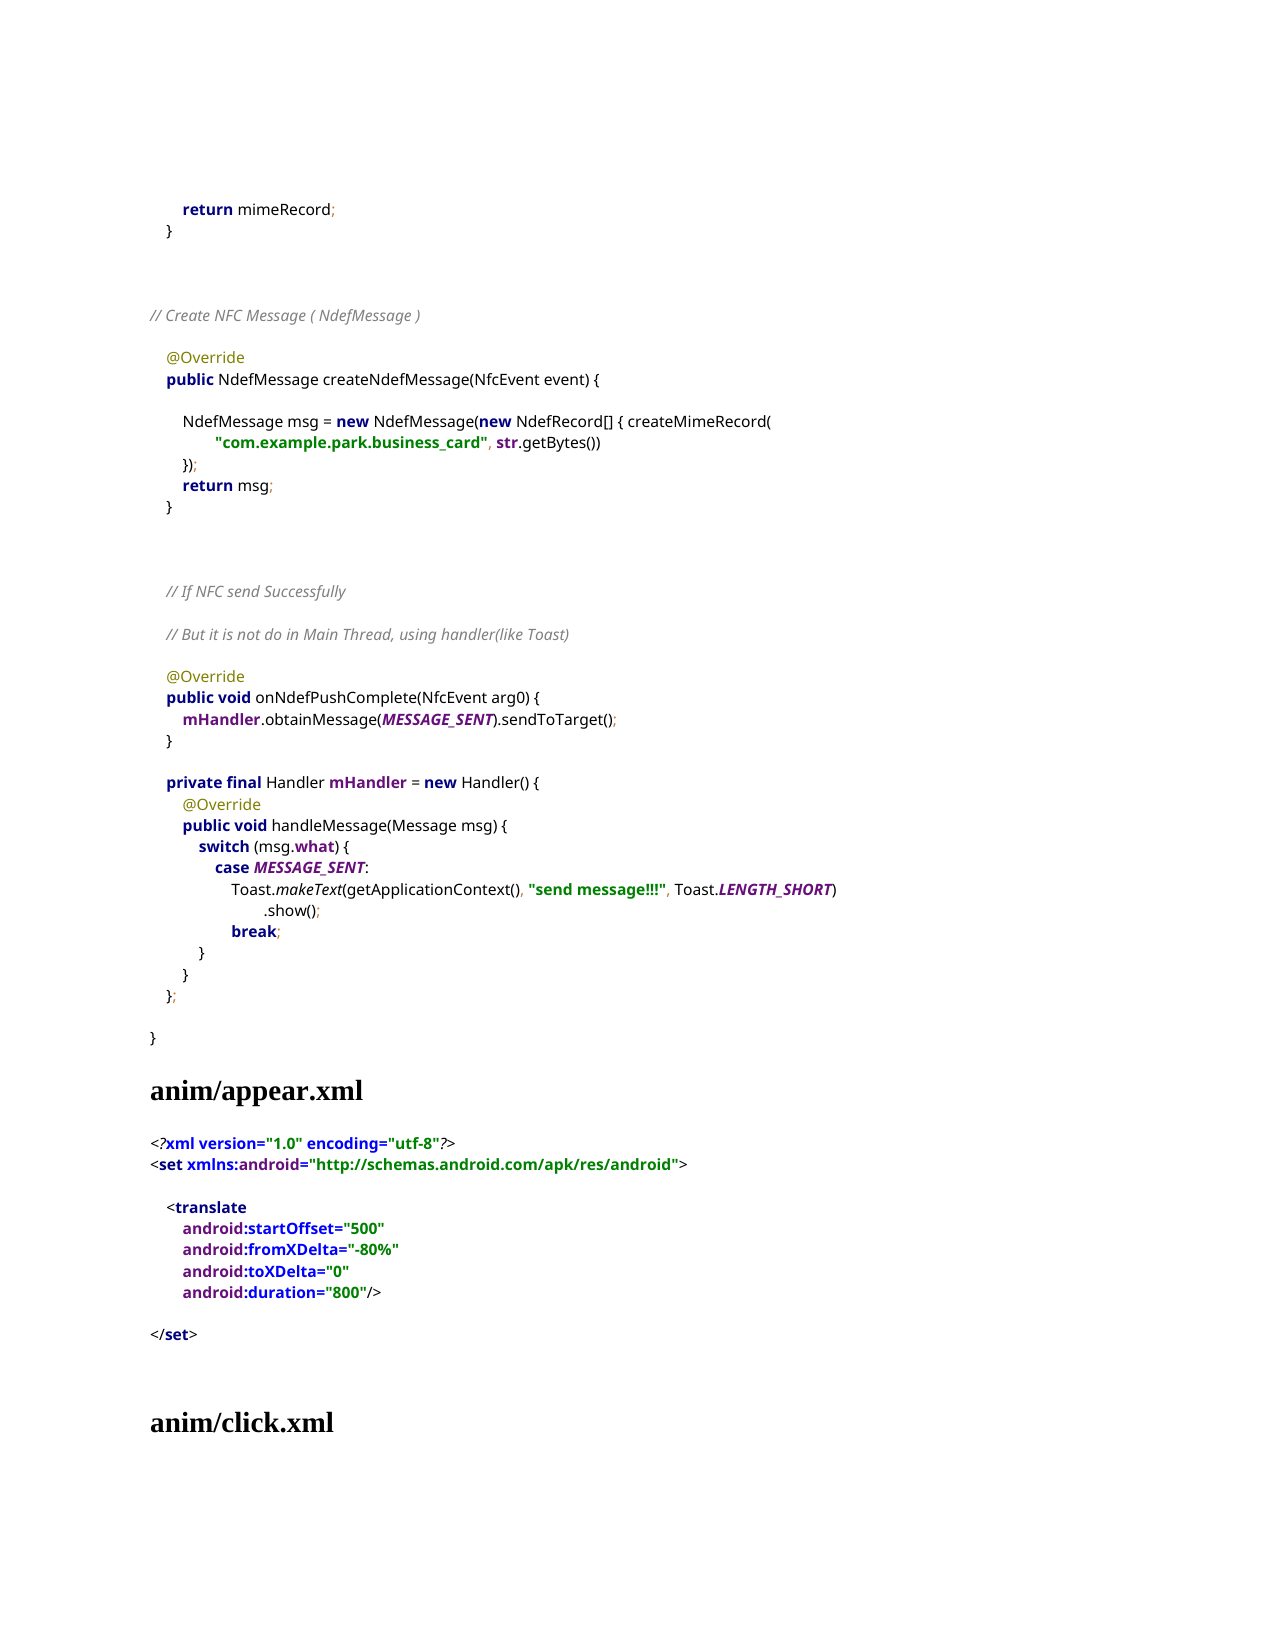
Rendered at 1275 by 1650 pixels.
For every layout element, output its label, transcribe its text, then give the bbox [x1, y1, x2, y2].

text <?xml version="1.0" encoding="utf-8"?> <set xmlns:android="http://schemas.android.com/apk/res/android"> <translate android:startOffset="500" android:fromXDelta="-80%" android:toXDelta="0" android:duration="800"/> </set> [150, 1133, 1125, 1345]
text anim/click.xml [150, 1405, 1125, 1438]
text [150, 177, 1125, 1048]
text anim/appear.xml [150, 1073, 1125, 1107]
